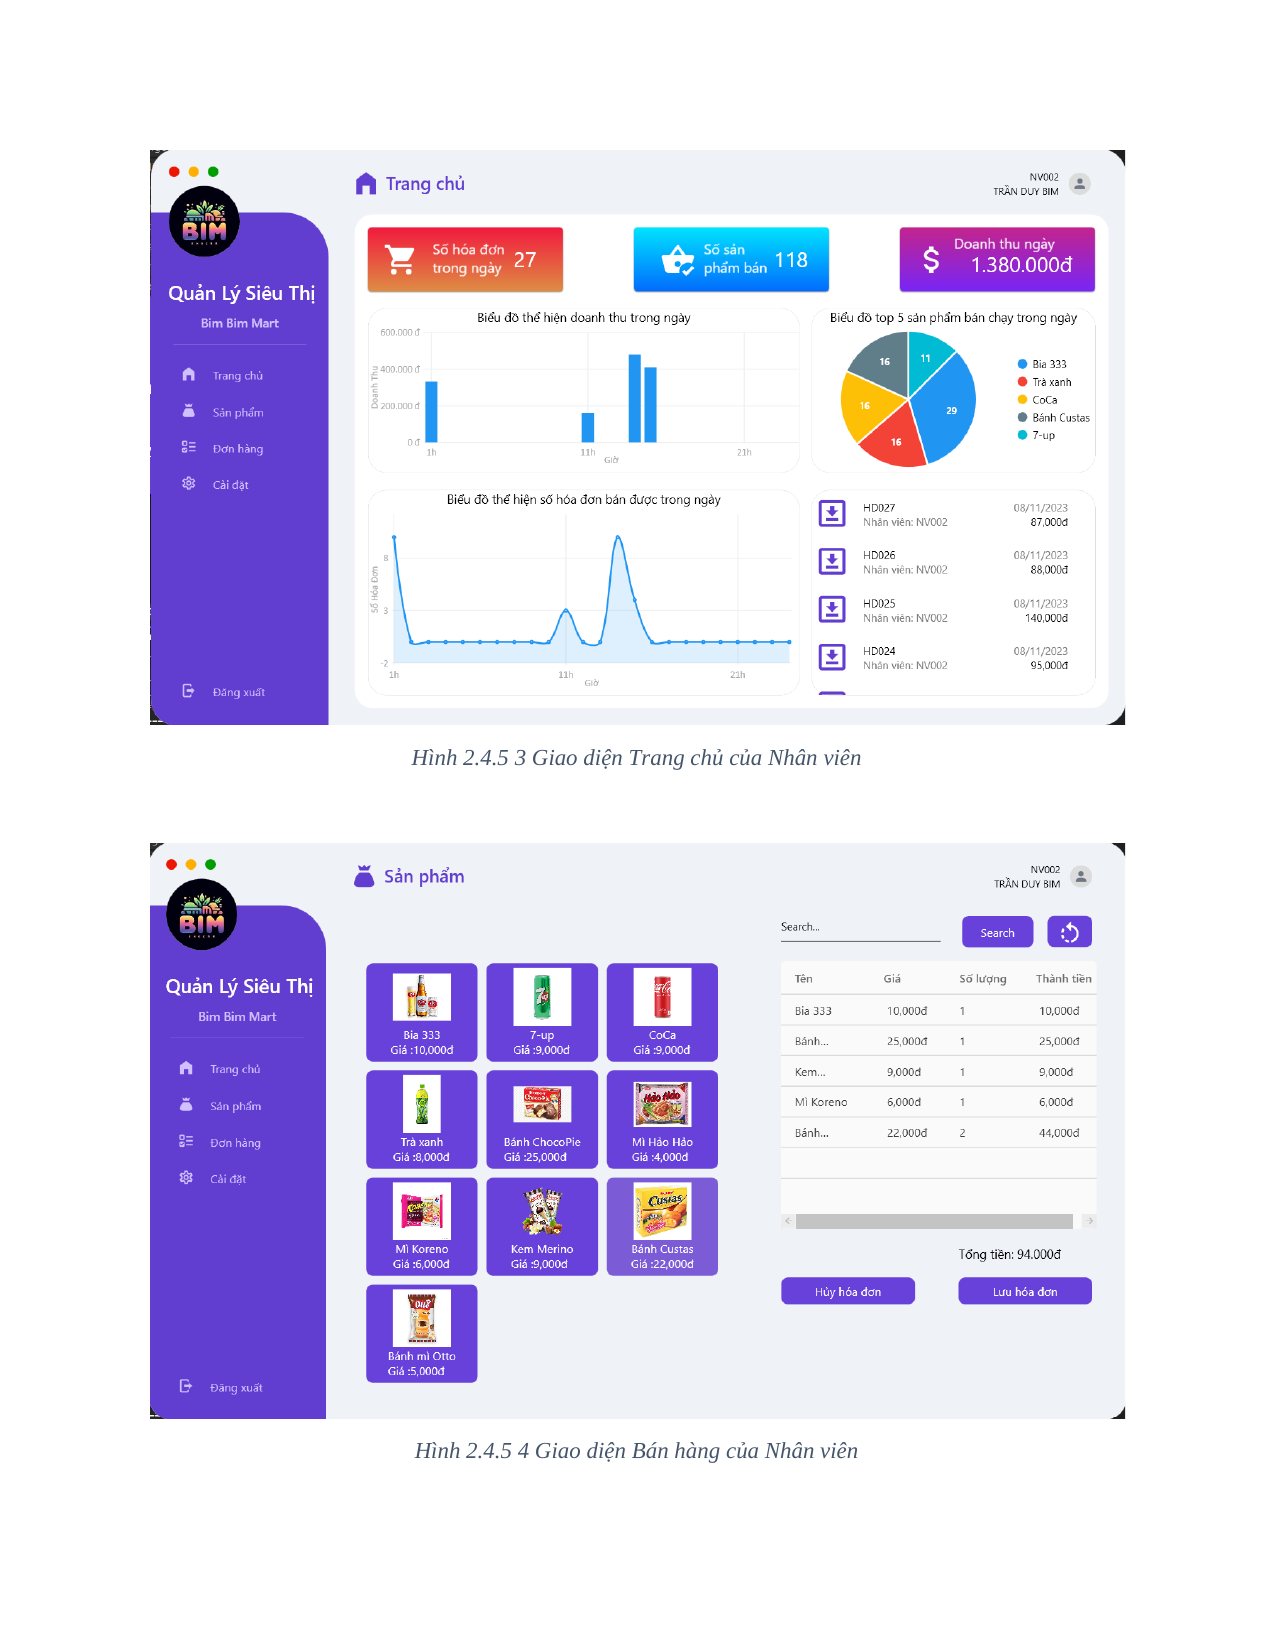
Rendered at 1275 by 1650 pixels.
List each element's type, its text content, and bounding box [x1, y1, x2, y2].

picture [150, 150, 1125, 725]
text Hình 2.4.5 3 Giao diện Trang chủ của Nhân viên [150, 744, 1125, 770]
picture [150, 843, 1125, 1419]
text Hình 2.4.5 4 Giao diện Bán hàng của Nhân viên [150, 1437, 1125, 1464]
